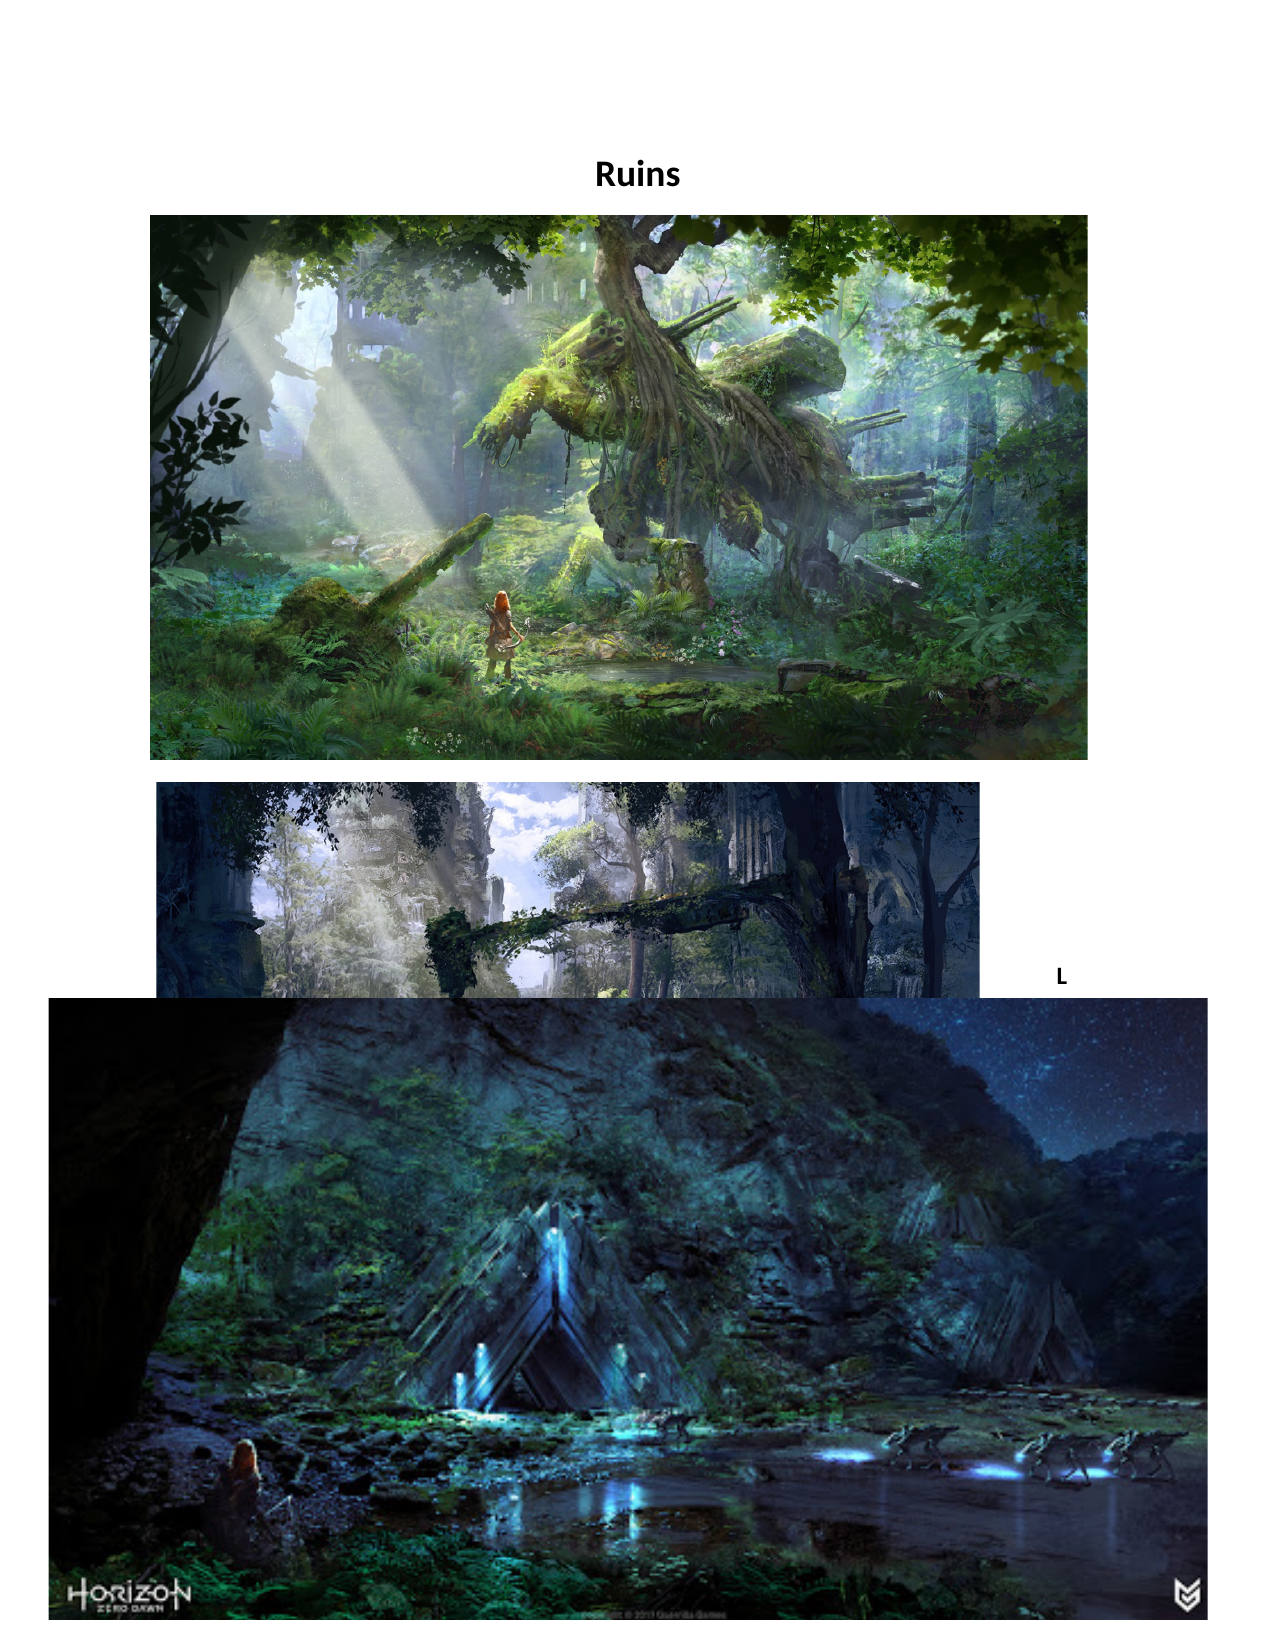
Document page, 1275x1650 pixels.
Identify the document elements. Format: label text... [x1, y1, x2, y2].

text Ruins [150, 150, 1125, 196]
picture [150, 215, 1088, 759]
picture [48, 782, 1208, 1620]
text L [980, 960, 1125, 990]
